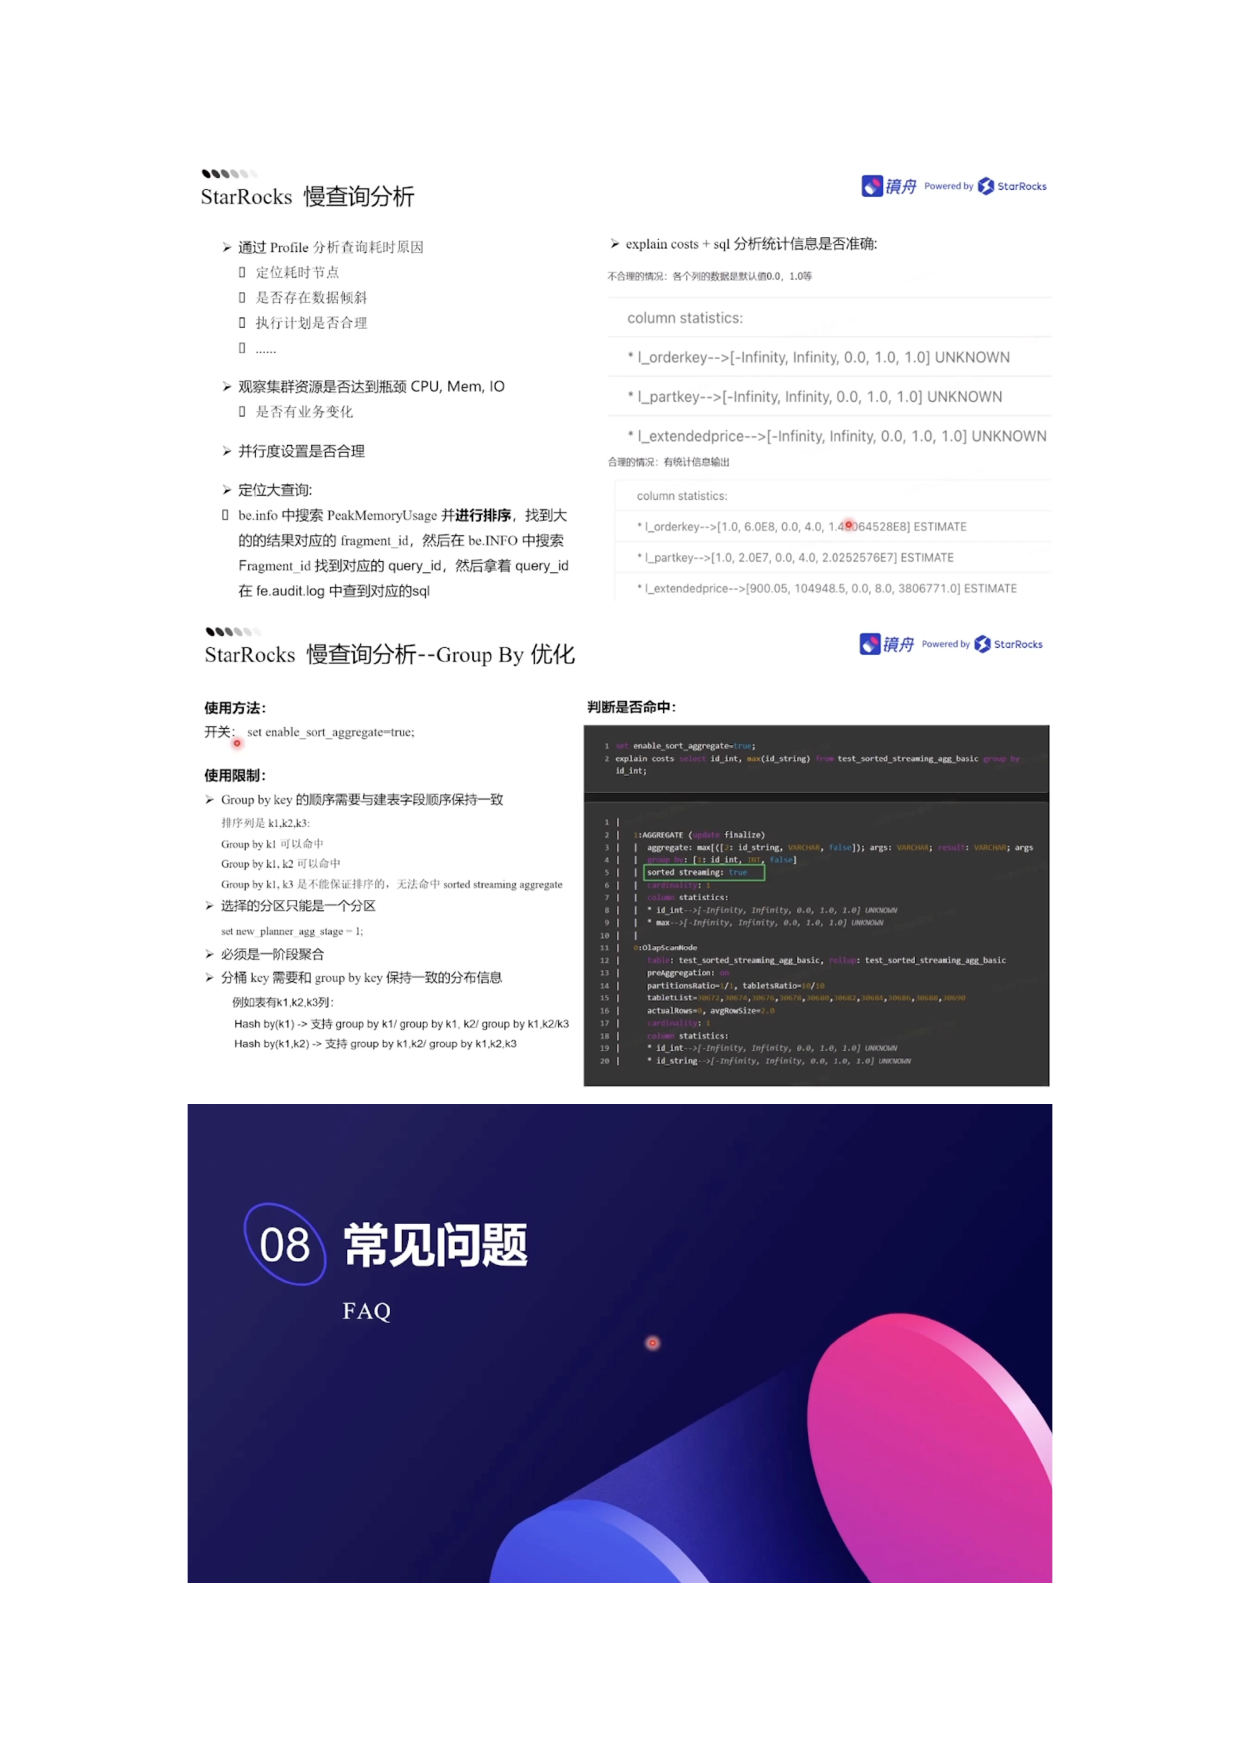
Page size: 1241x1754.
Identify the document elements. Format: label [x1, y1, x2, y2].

picture [187, 617, 1053, 1091]
picture [187, 162, 1052, 614]
picture [187, 1104, 1053, 1583]
